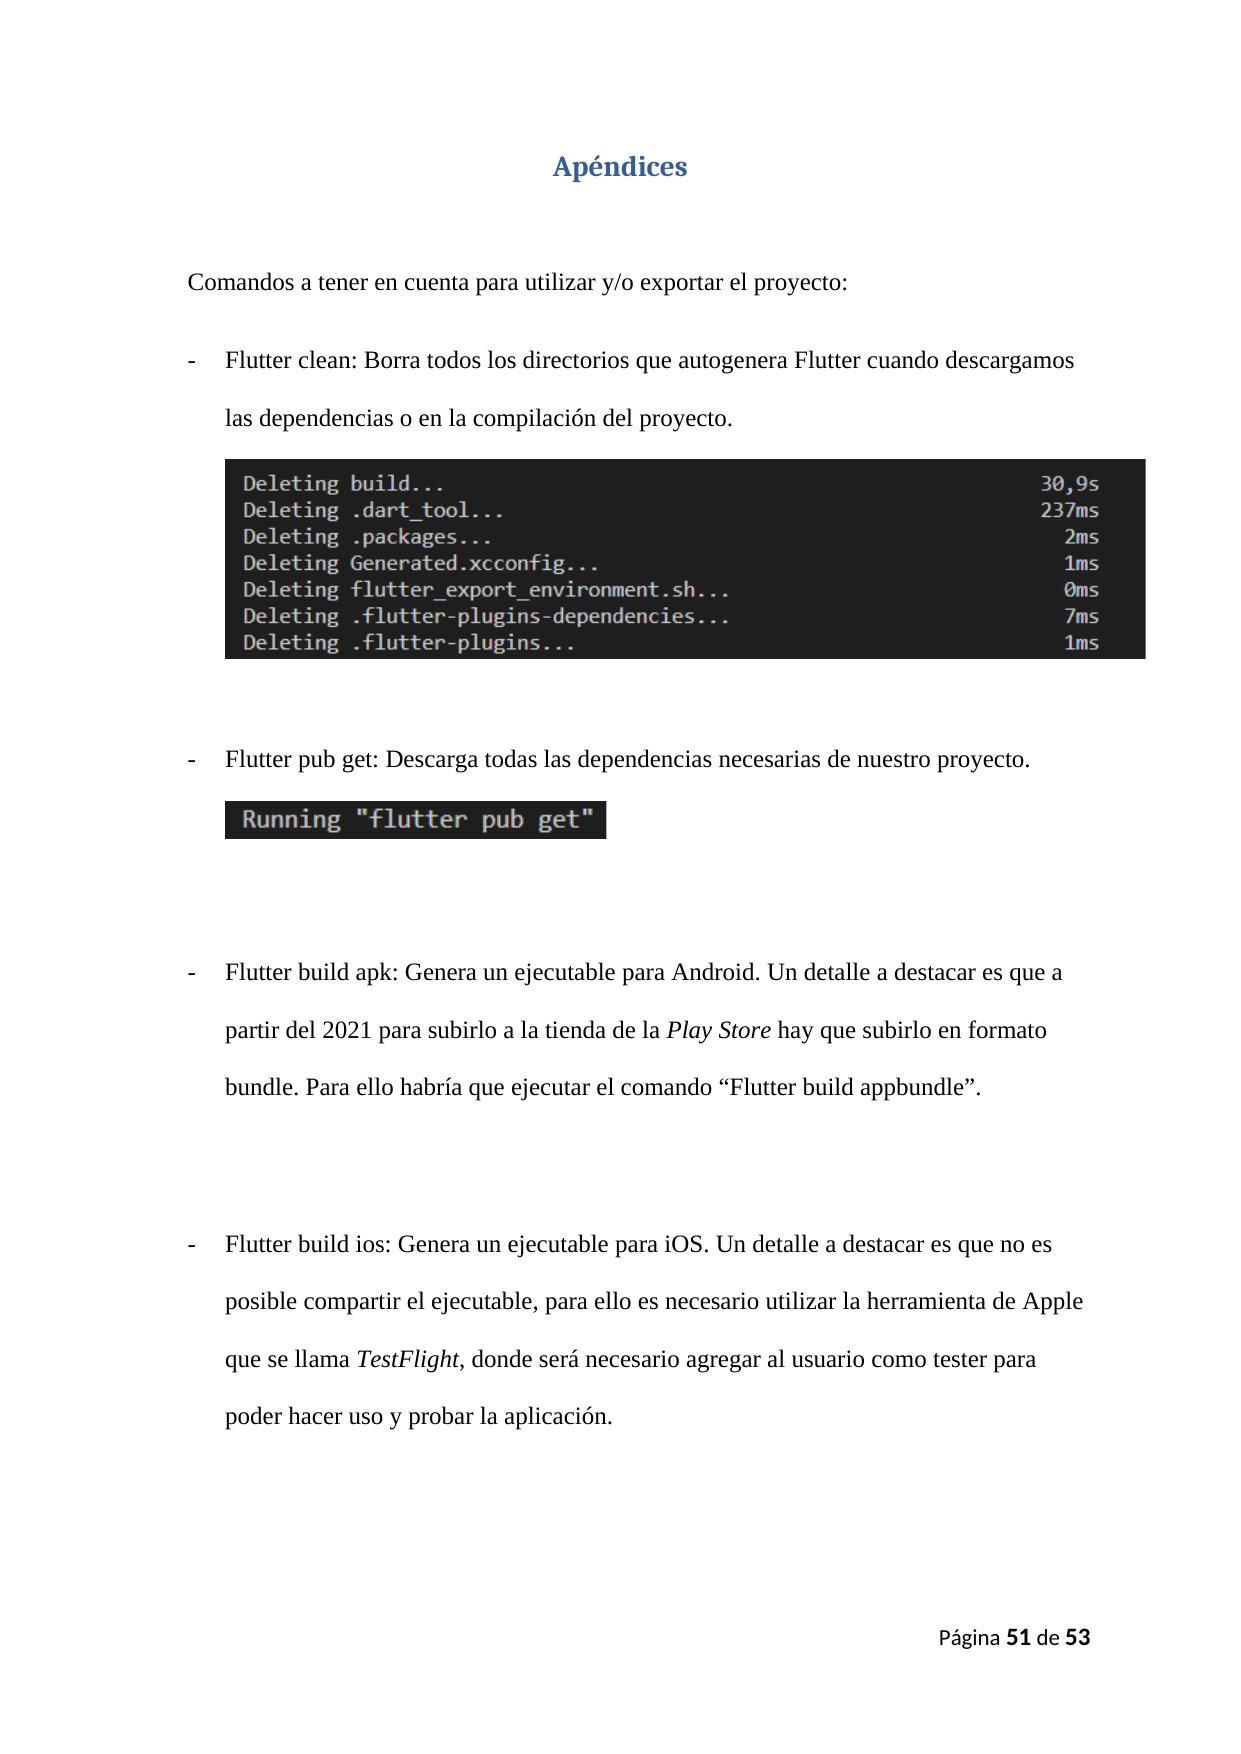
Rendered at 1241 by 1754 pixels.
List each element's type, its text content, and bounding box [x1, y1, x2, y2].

list Flutter build ios: Genera un ejecutable para iOS. Un detalle a destacar es que no es posible compartir el ejecutable, para ello es necesario utilizar la herramienta de Apple que se llama TestFlight, donde será necesario agregar al usuario como tester para poder hacer uso y probar la aplicación. [187, 1229, 1090, 1430]
subtitle Apéndices [150, 150, 1090, 183]
text Comandos a tener en cuenta para utilizar y/o exportar el proyecto: [150, 267, 1090, 296]
picture [225, 459, 1146, 659]
list Flutter build apk: Genera un ejecutable para Android. Un detalle a destacar es que a partir del 2021 para subirlo a la tienda de la Play Store hay que subirlo en formato bundle. Para ello habría que ejecutar el comando “Flutter build appbundle”. [187, 957, 1090, 1101]
list Flutter pub get: Descarga todas las dependencias necesarias de nuestro proyecto. [187, 744, 1090, 839]
picture [225, 801, 607, 839]
